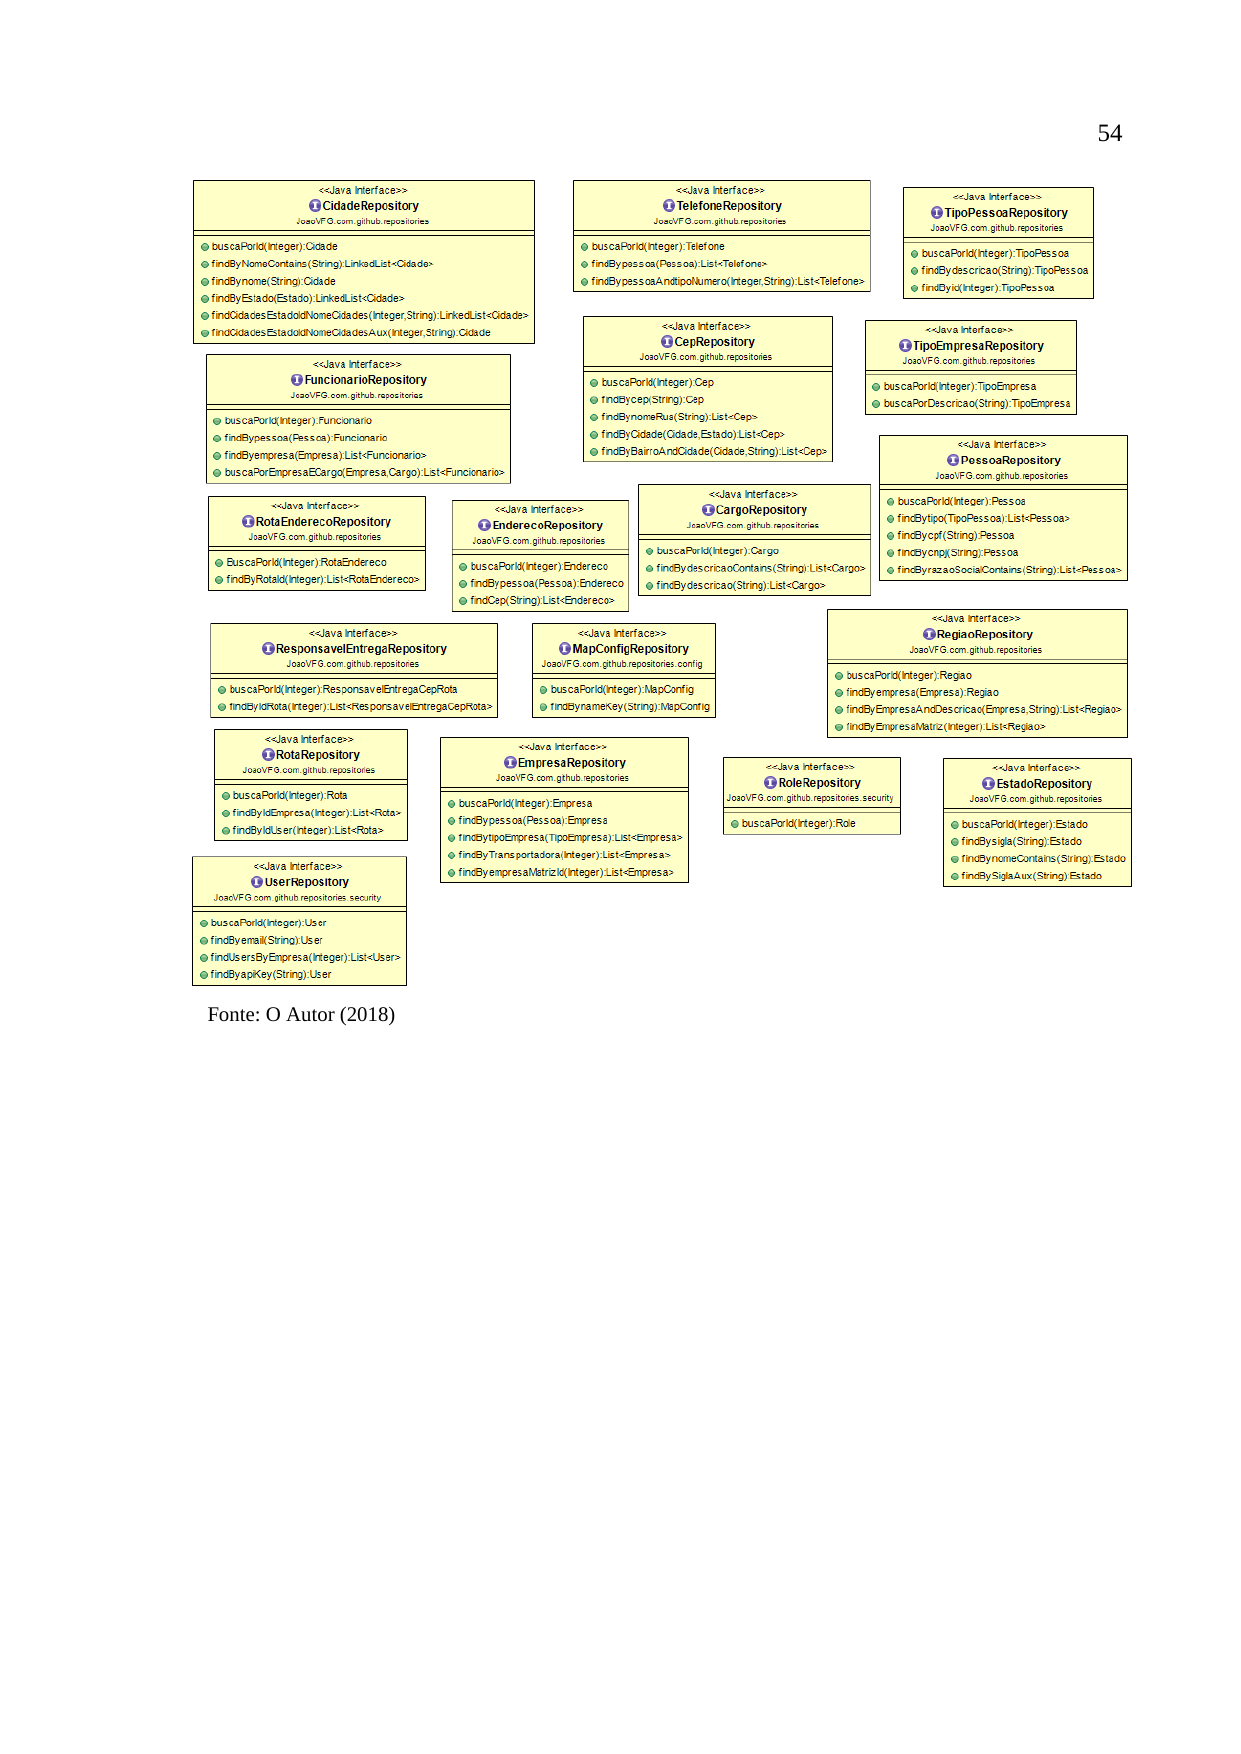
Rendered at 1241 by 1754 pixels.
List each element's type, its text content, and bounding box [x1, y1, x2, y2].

picture [189, 177, 1134, 988]
text Fonte: O Autor (2018) [207, 1002, 1122, 1026]
